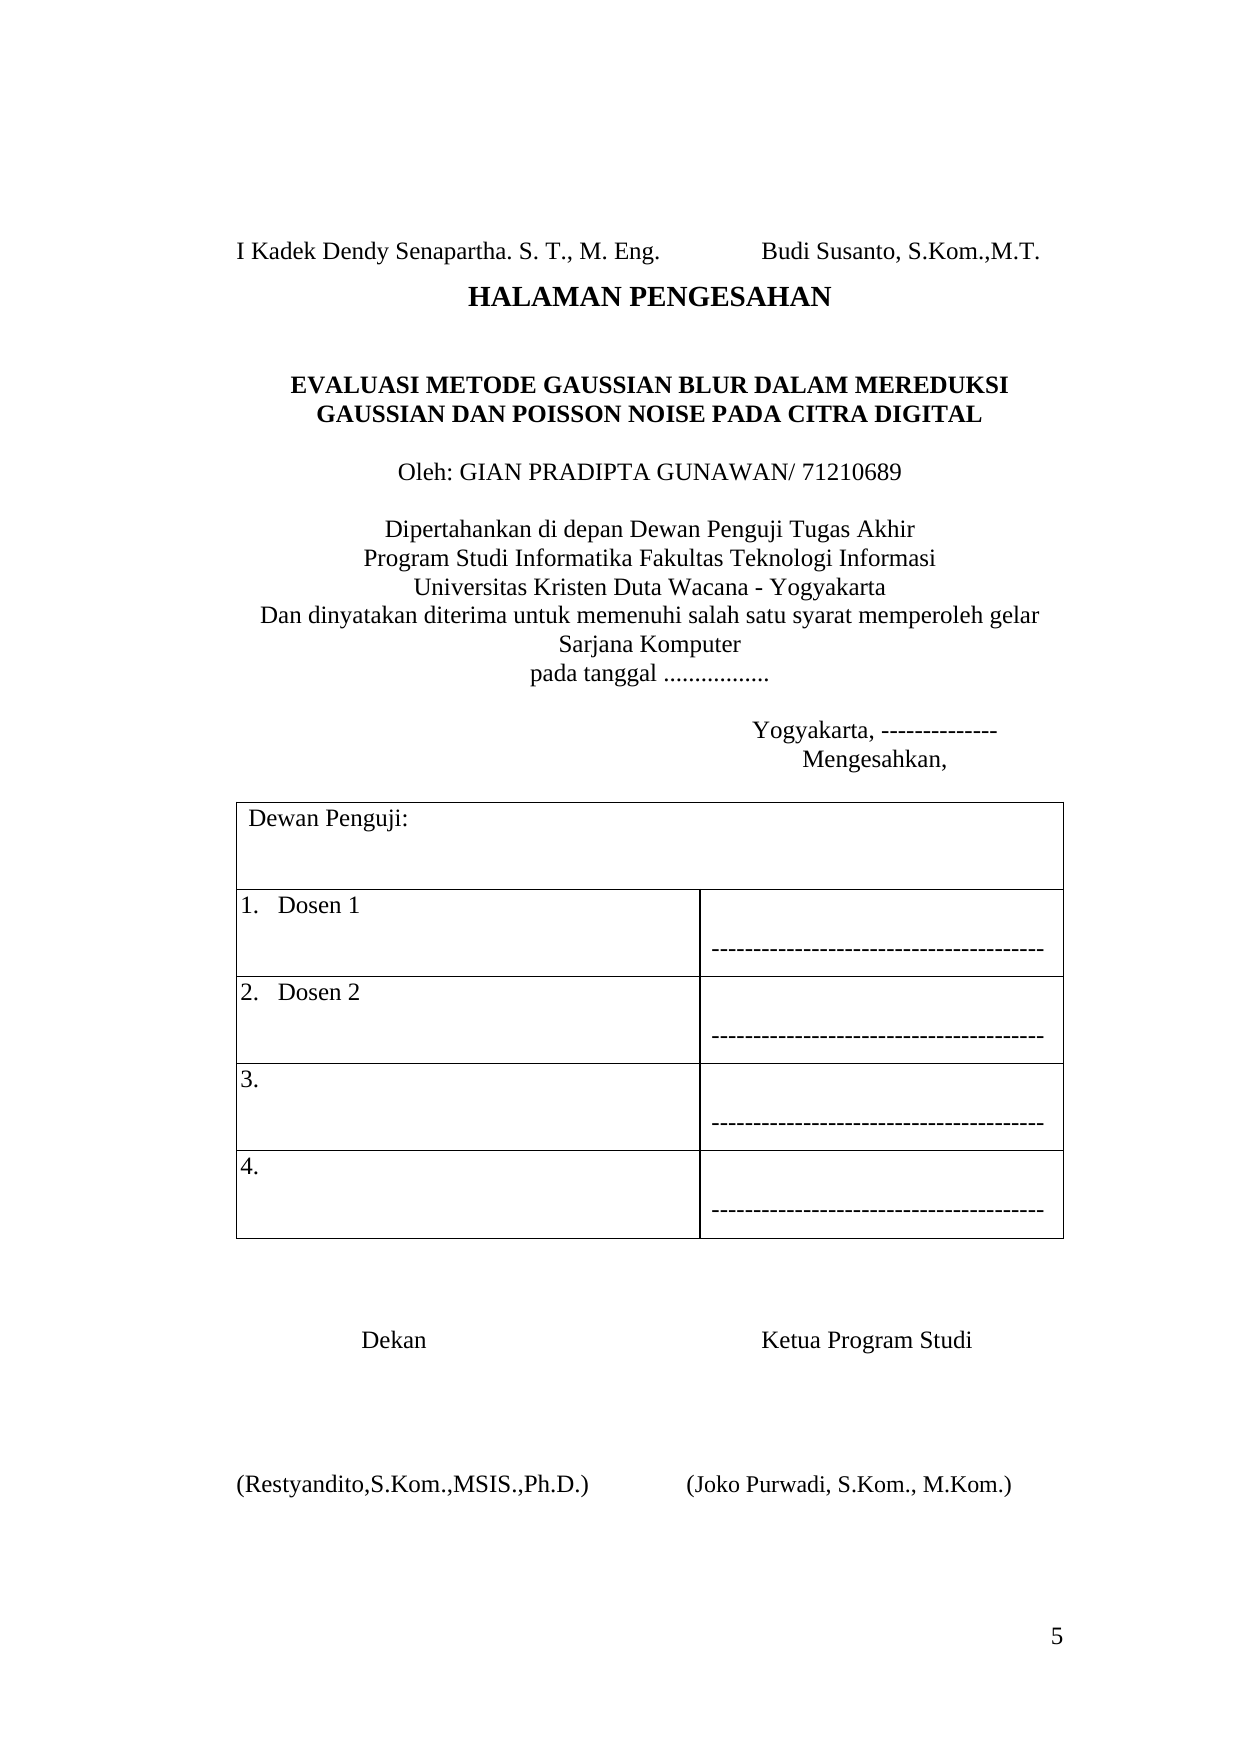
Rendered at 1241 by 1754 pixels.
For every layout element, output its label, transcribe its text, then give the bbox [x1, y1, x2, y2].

table_cell Dosen 1 [237, 890, 699, 976]
table_cell ---------------------------------------- [701, 890, 1063, 976]
table_header Dewan Penguji: [237, 803, 1063, 889]
text Dan dinyatakan diterima untuk memenuhi salah satu syarat memperoleh gelar [236, 600, 1063, 629]
text pada tanggal ................. [236, 658, 1063, 687]
text Mengesahkan, [611, 744, 1063, 773]
table_cell [237, 1151, 699, 1238]
text Oleh: GIAN PRADIPTA GUNAWAN/ 71210689 [236, 457, 1063, 485]
text Dipertahankan di depan Dewan Penguji Tugas Akhir [236, 514, 1063, 543]
table_cell [237, 1064, 699, 1150]
text (Restyandito,S.Kom.,MSIS.,Ph.D.) (Joko Purwadi, S.Kom., M.Kom.) [236, 1469, 1063, 1497]
table_cell ---------------------------------------- [701, 1064, 1063, 1150]
text Yogyakarta, -------------- [236, 715, 1063, 744]
text Program Studi Informatika Fakultas Teknologi Informasi [236, 543, 1063, 572]
text HALAMAN PENGESAHAN [236, 279, 1063, 313]
text Universitas Kristen Duta Wacana - Yogyakarta [236, 572, 1063, 600]
text Sarjana Komputer [236, 629, 1063, 658]
table_cell ---------------------------------------- [701, 1151, 1063, 1238]
text EVALUASI METODE GAUSSIAN BLUR DALAM MEREDUKSI GAUSSIAN DAN POISSON NOISE PADA CITRA DIGITAL [236, 370, 1063, 428]
table_cell ---------------------------------------- [701, 977, 1063, 1063]
table_cell Dosen 2 [237, 977, 699, 1063]
text Dekan Ketua Program Studi [311, 1325, 1063, 1354]
text I Kadek Dendy Senapartha. S. T., M. Eng. Budi Susanto, S.Kom.,M.T. [236, 236, 1063, 265]
